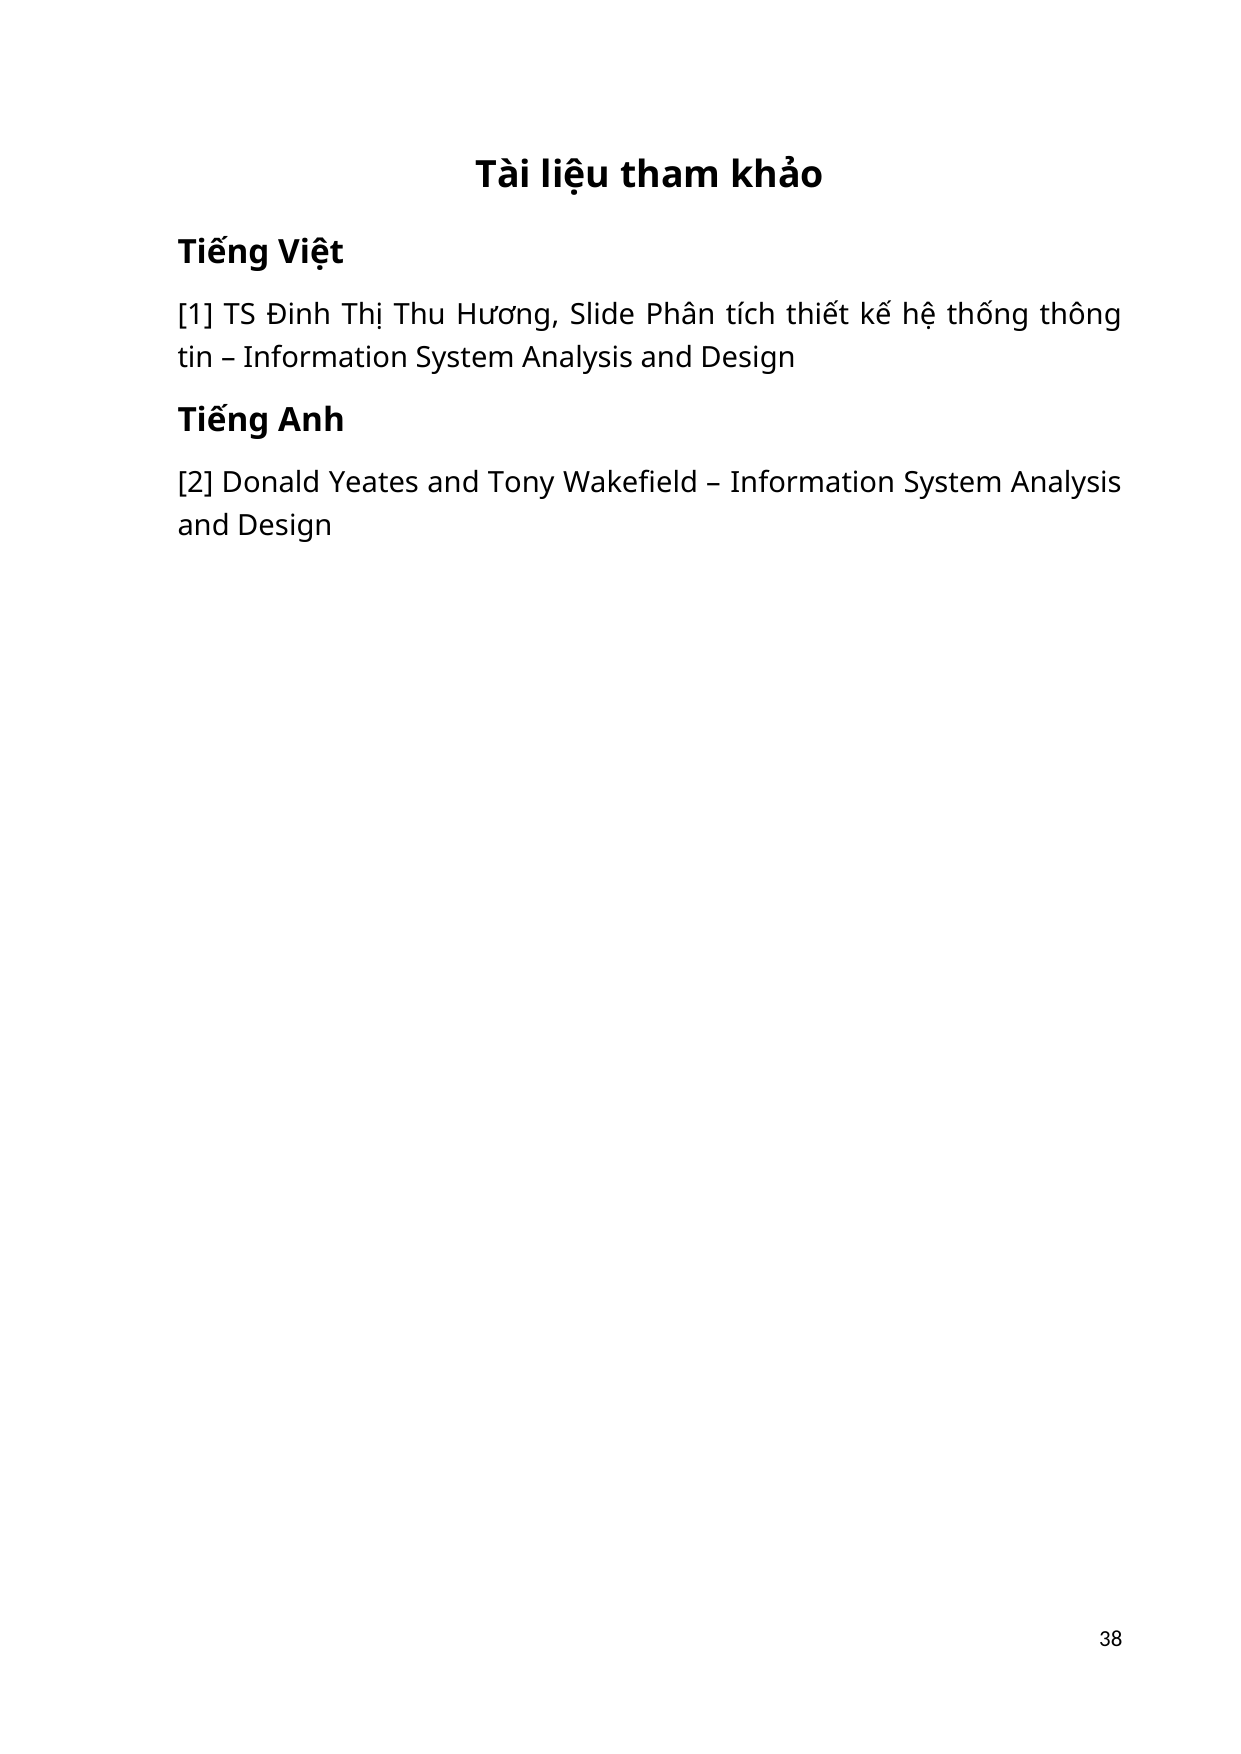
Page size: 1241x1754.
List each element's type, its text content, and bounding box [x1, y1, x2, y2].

text [1] TS Đinh Thị Thu Hương, Slide Phân tích thiết kế hệ thống thông tin – Information System Analysis and Design [177, 293, 1122, 376]
subtitle Tài liệu tham khảo [177, 147, 1122, 198]
text Tiếng Việt [177, 227, 1122, 273]
text Tiếng Anh [177, 395, 1122, 441]
text [2] Donald Yeates and Tony Wakefield – Information System Analysis and Design [177, 461, 1122, 543]
